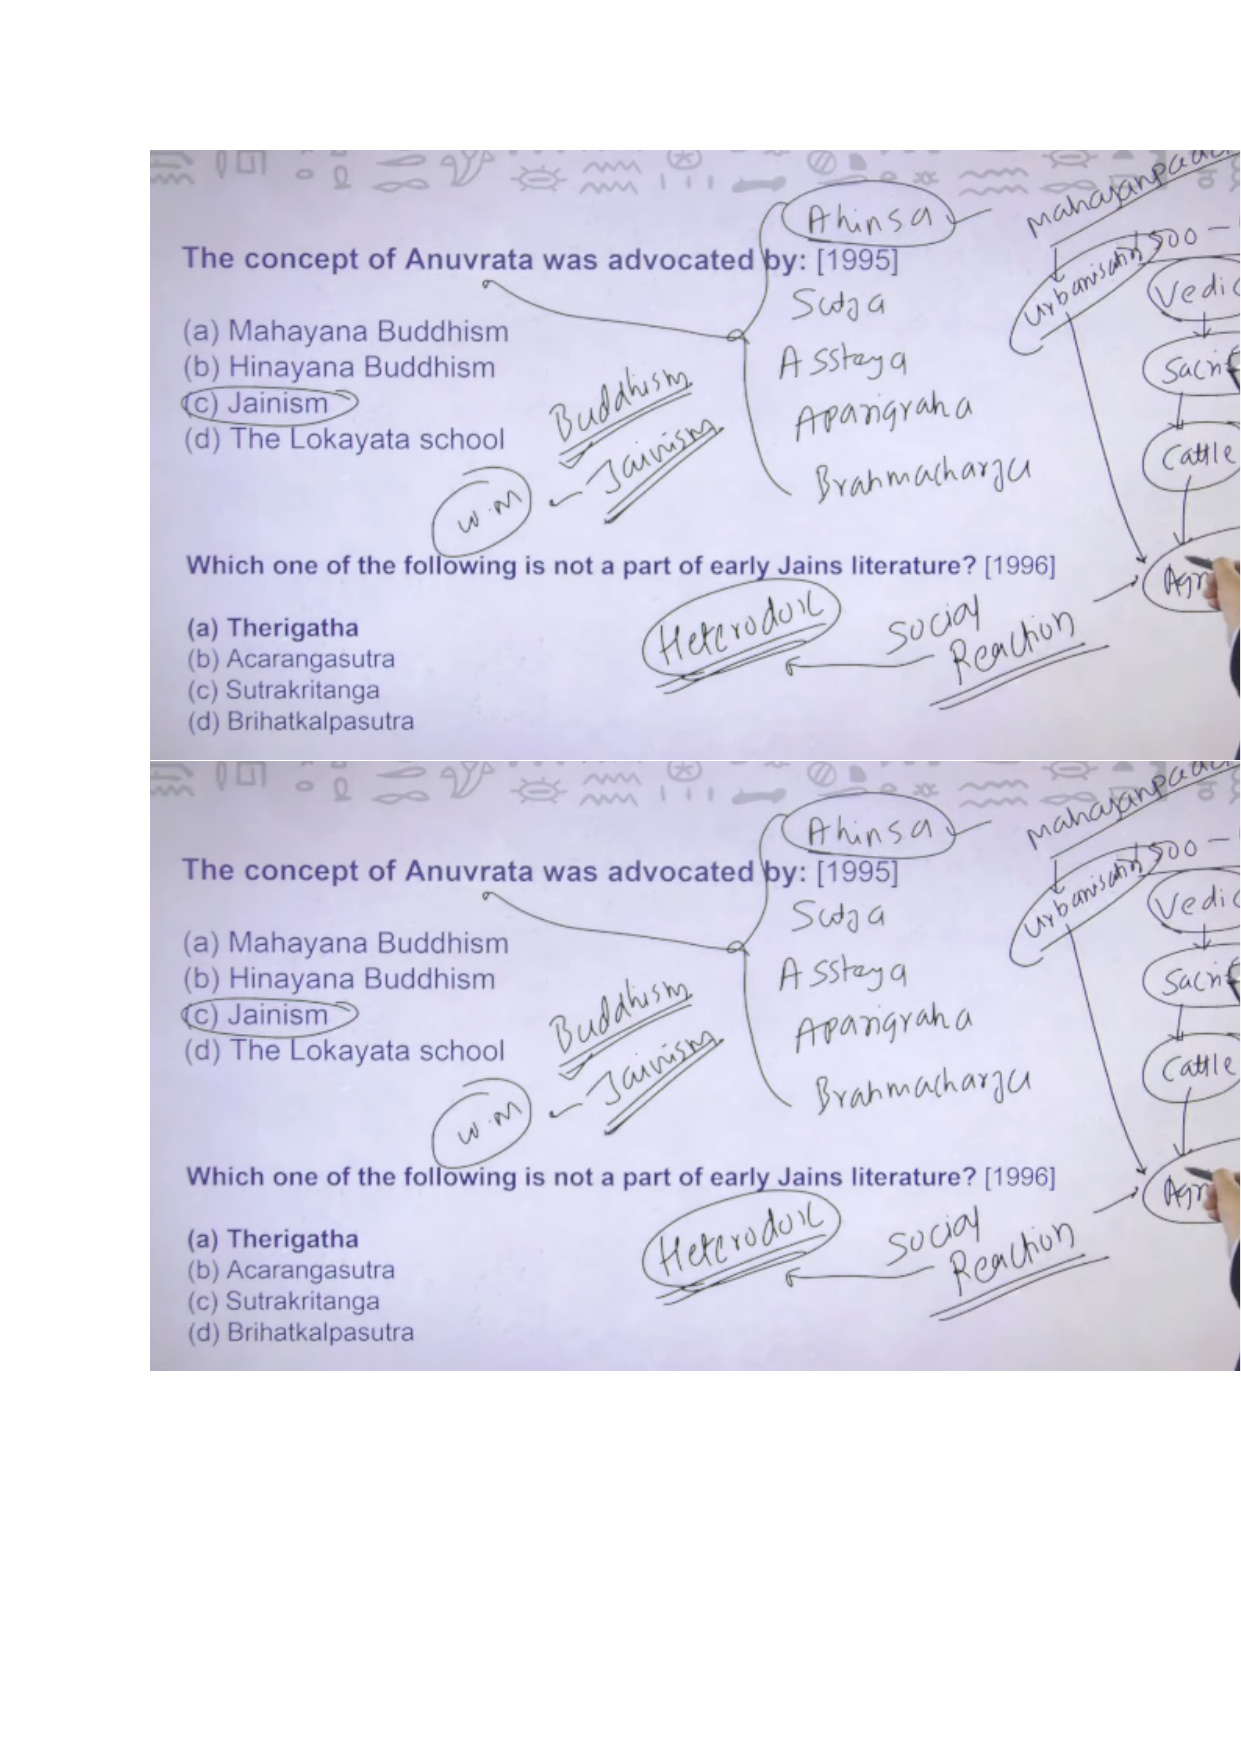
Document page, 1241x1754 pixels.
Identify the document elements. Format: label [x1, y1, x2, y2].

picture [150, 761, 1241, 1371]
picture [150, 150, 1241, 760]
